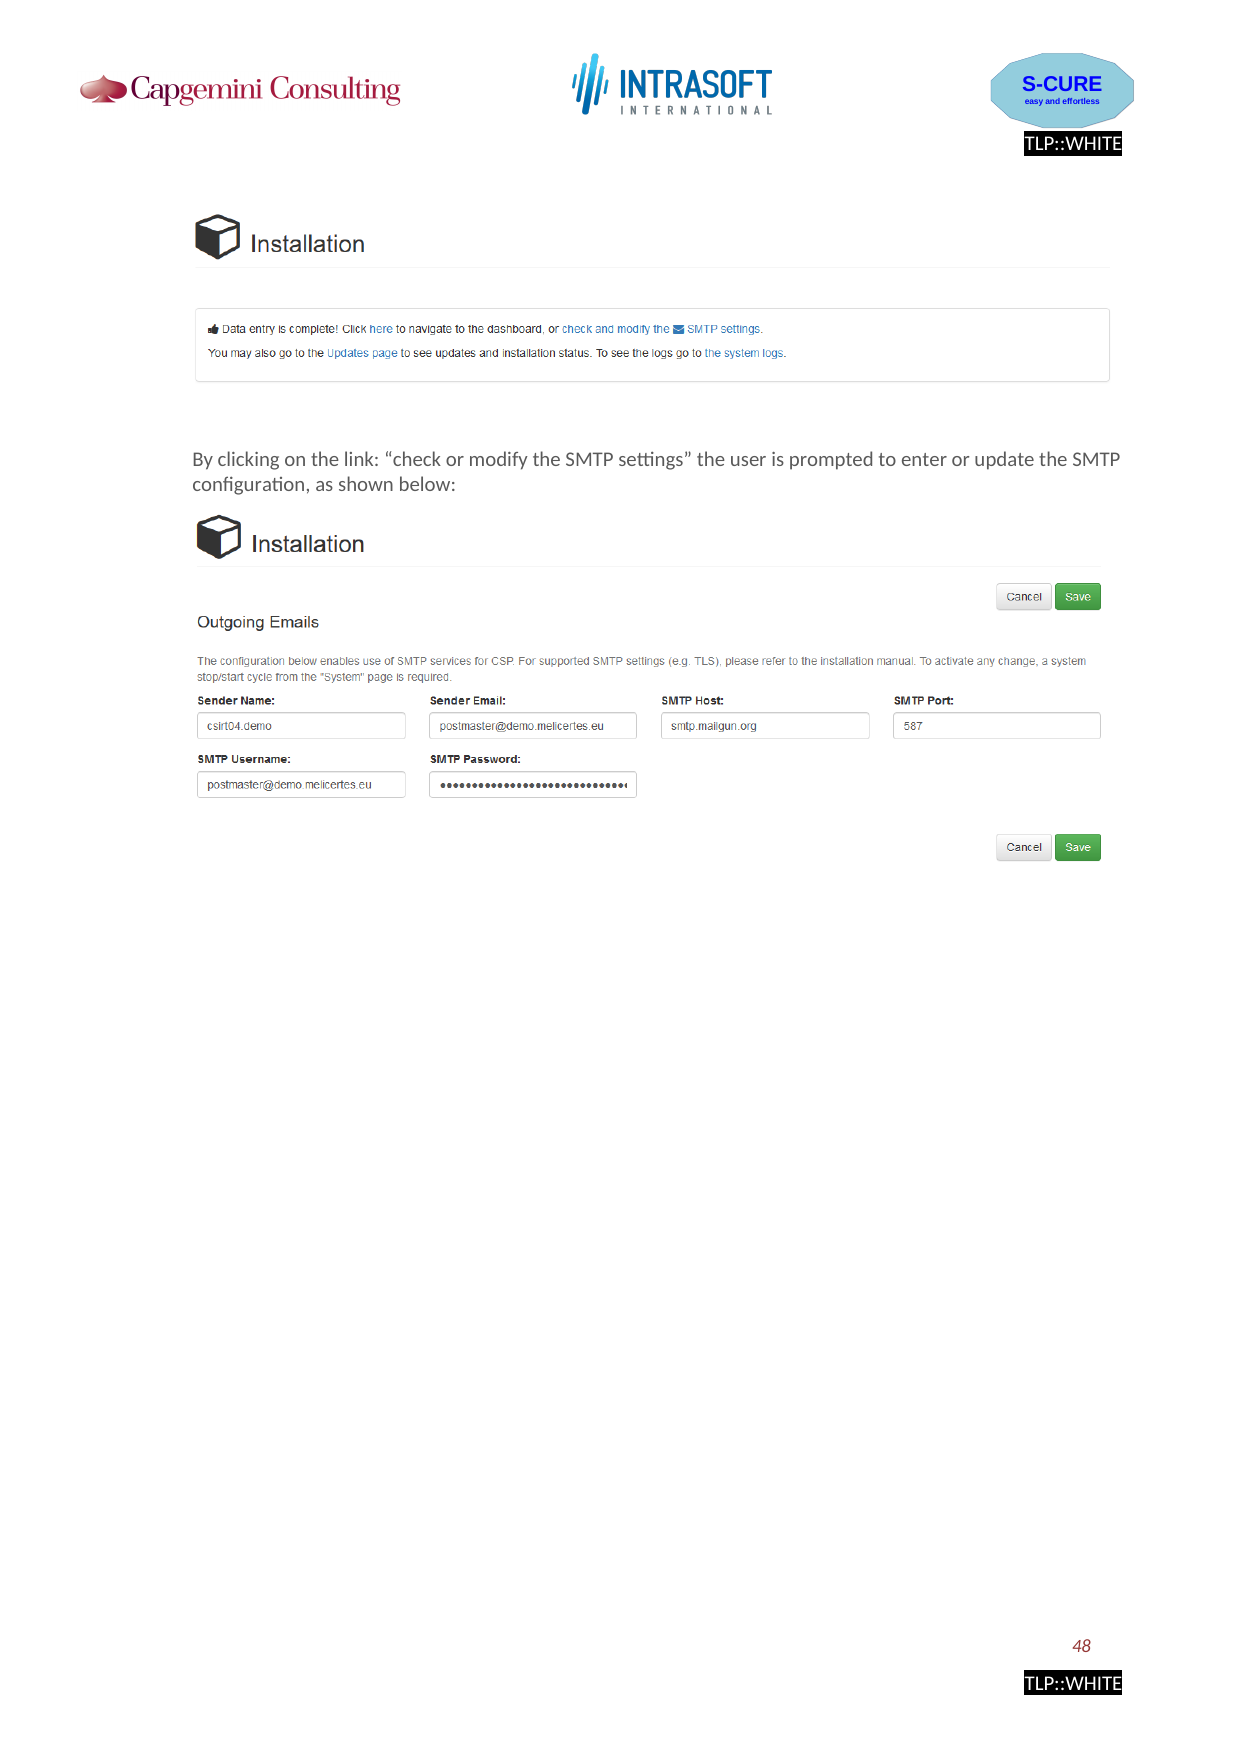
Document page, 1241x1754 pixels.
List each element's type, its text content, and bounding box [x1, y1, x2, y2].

text By clicking on the link: “check or modify the SMTP settings” the user is prompted to enter or update the SMTP configuration, as shown below: [192, 446, 1122, 497]
picture [192, 206, 1123, 396]
picture [571, 52, 773, 116]
picture [192, 509, 1123, 869]
